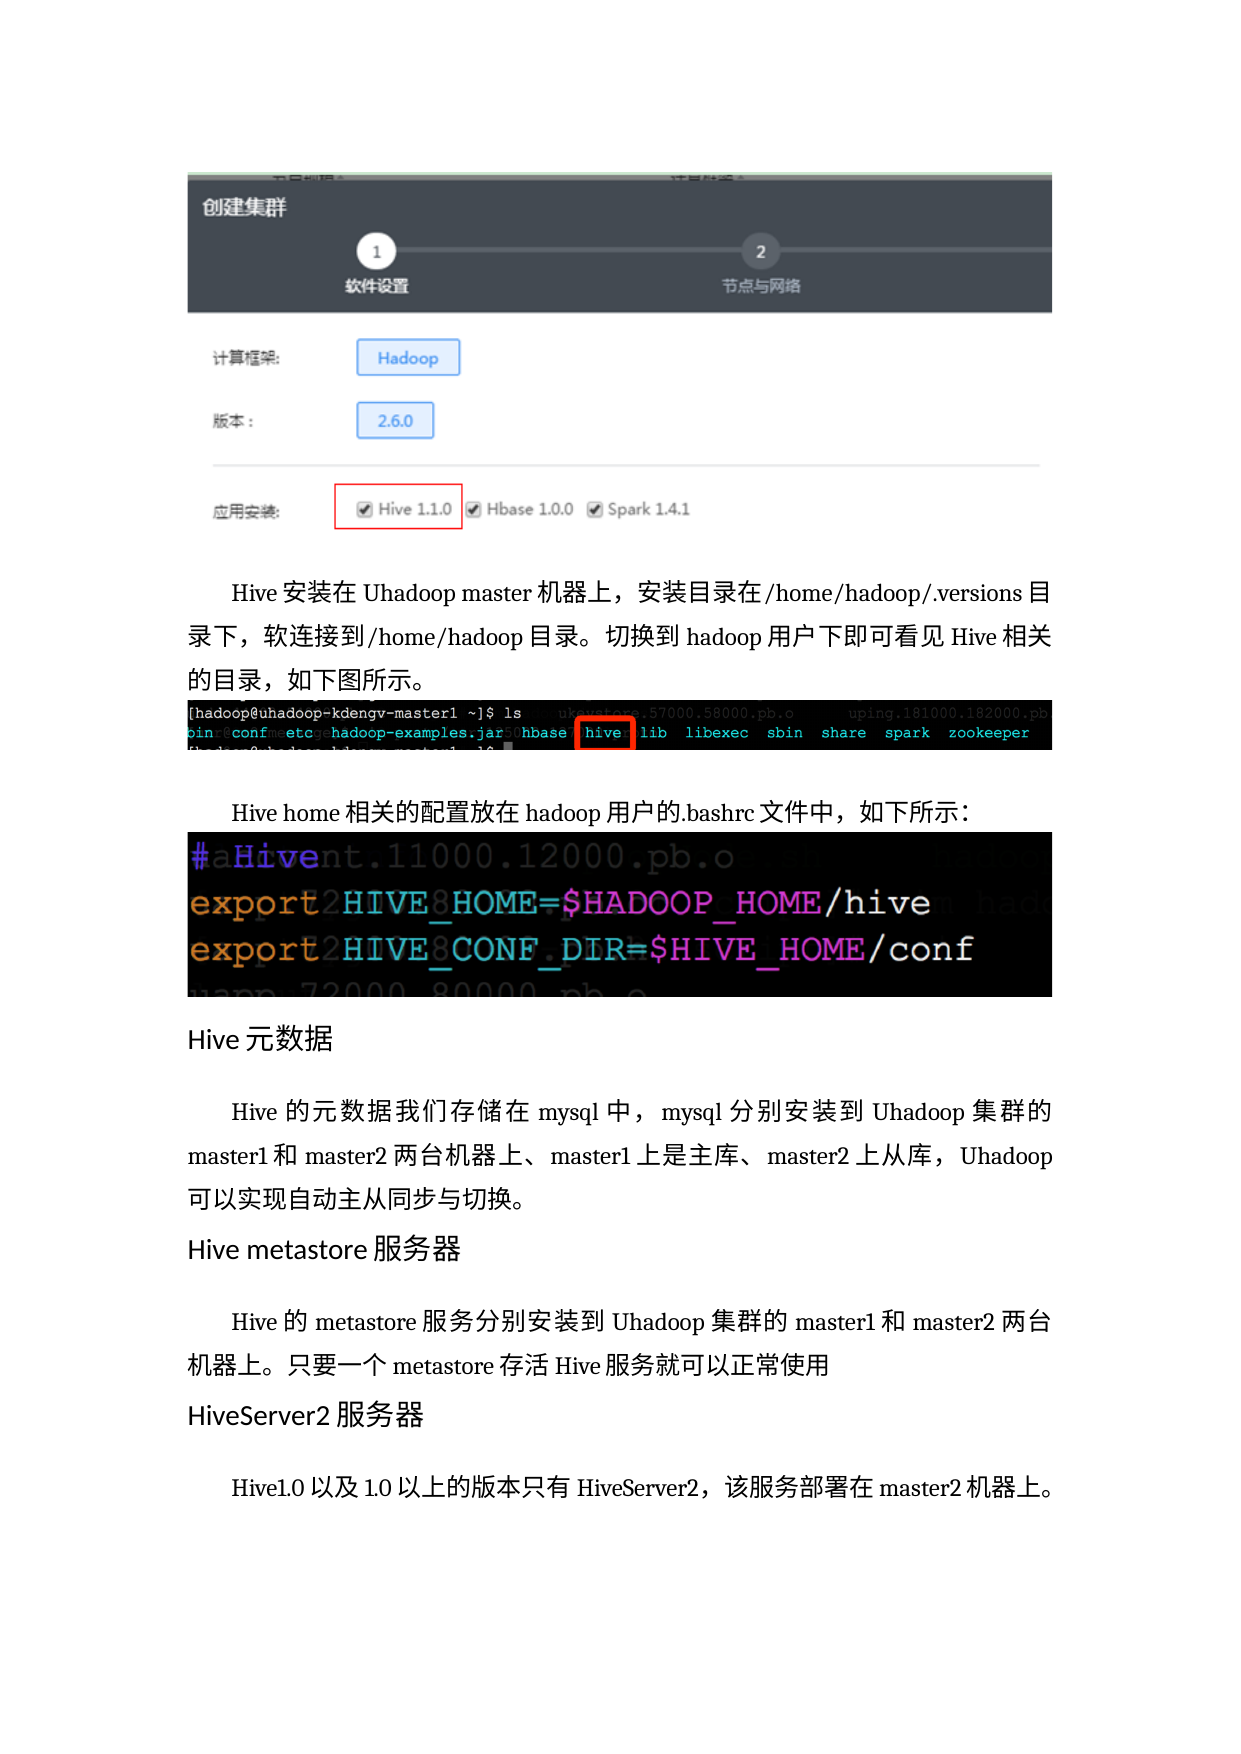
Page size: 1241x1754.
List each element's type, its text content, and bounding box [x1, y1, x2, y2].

subtitle Hive metastore服务器 [187, 1225, 1053, 1269]
picture [187, 700, 1053, 750]
subtitle HiveServer2服务器 [187, 1391, 1053, 1435]
text Hive home相关的配置放在hadoop用户的.bashrc文件中，如下所示： [187, 789, 1053, 832]
picture [187, 832, 1053, 997]
text Hive1.0以及1.0以上的版本只有HiveServer2，该服务部署在master2机器上。 [187, 1464, 1053, 1508]
subtitle Hive元数据 [187, 1014, 1053, 1058]
text Hive的metastore服务分别安装到Uhadoop集群的master1和master2两台机器上。只要一个metastore 存活Hive服务就可以正常使用 [187, 1298, 1053, 1386]
picture [187, 172, 1053, 535]
text Hive安装在Uhadoop master机器上，安装目录在/home/hadoop/.versions目录下，软连接到/home/hadoop目录。切换到hadoop用户下即可看见Hive相关的目录，如下图所示。 [187, 568, 1053, 700]
text Hive的元数据我们存储在mysql中，mysql分别安装到Uhadoop集群的master1和master2两台机器上、master1上是主库、master2上从库，Uhadoop可以实现自动主从同步与切换。 [187, 1087, 1053, 1219]
